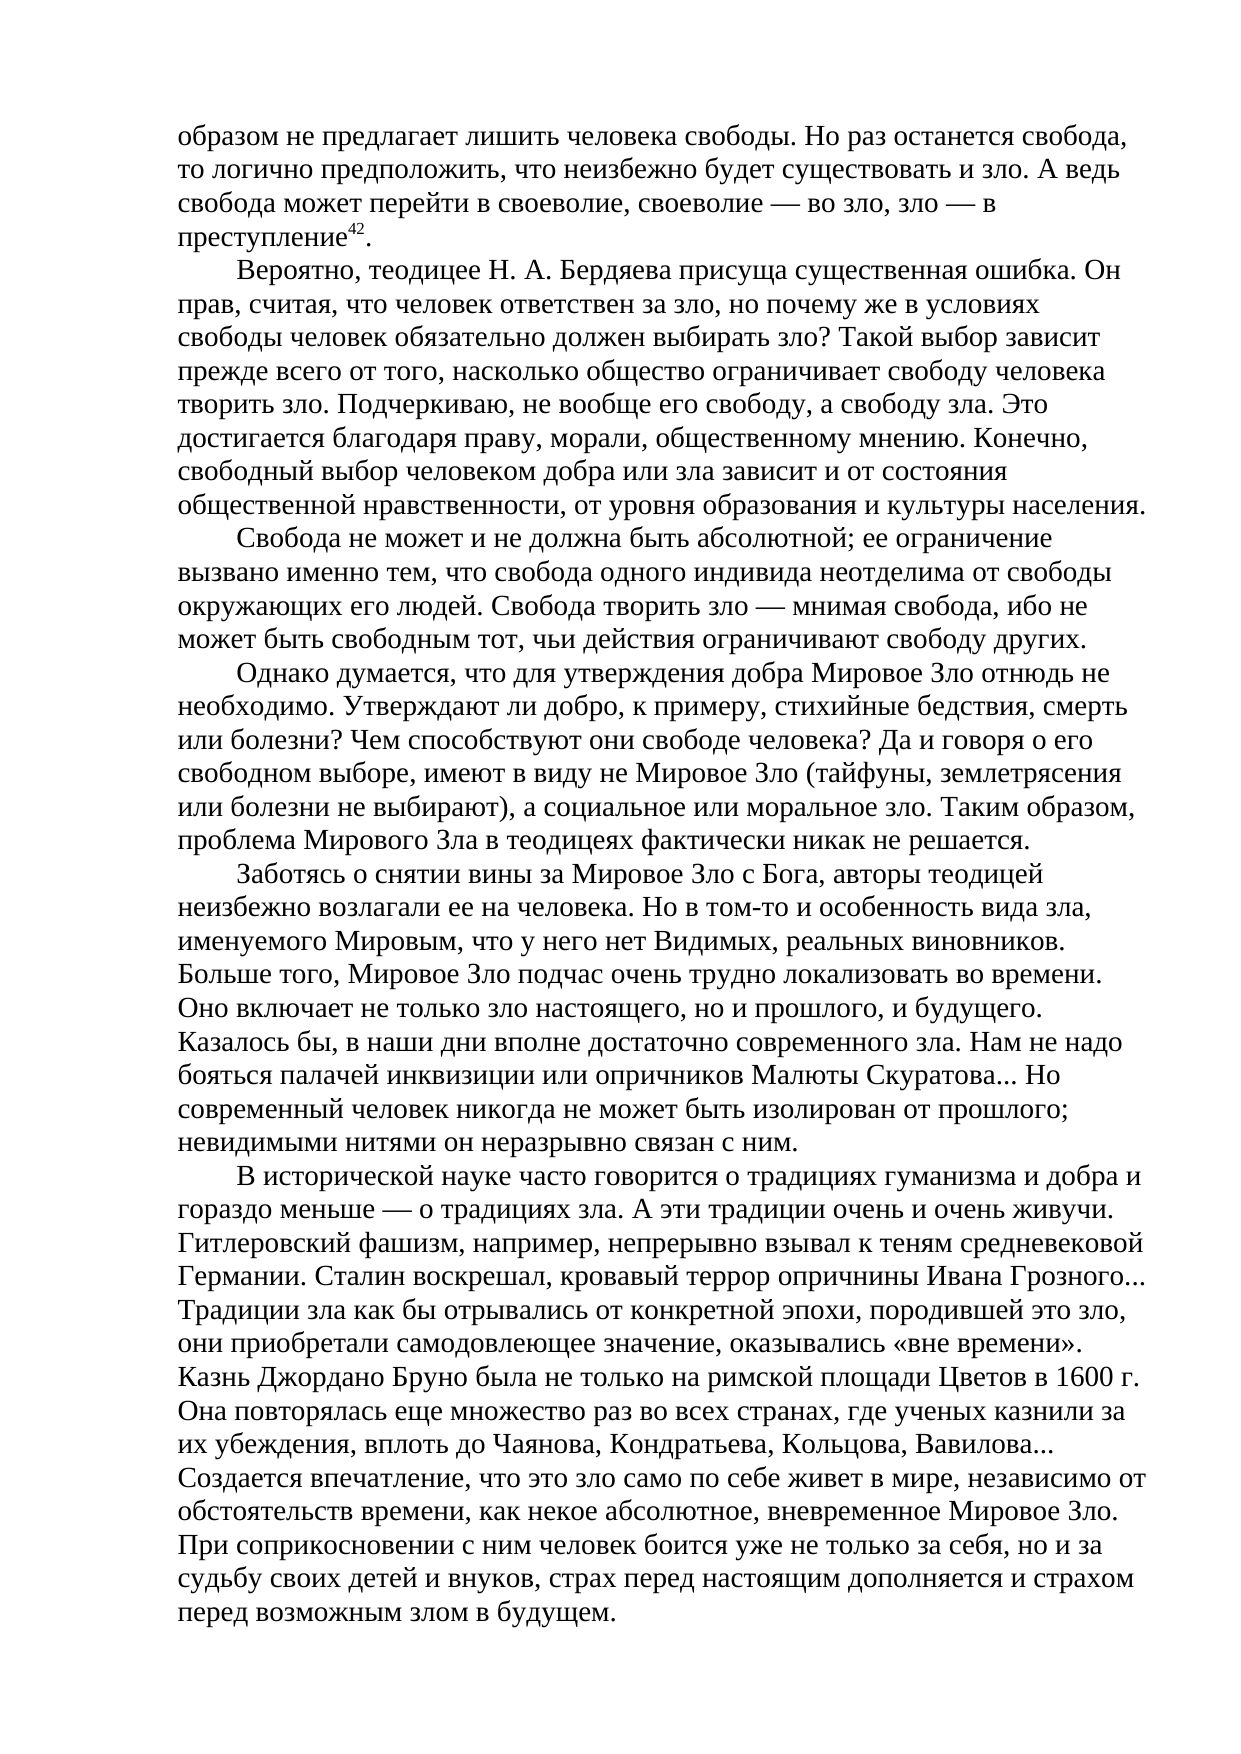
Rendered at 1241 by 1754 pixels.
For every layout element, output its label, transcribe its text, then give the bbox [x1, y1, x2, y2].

text Вероятно, теодицее Н. А. Бердяева присуща существенная ошибка. Он прав, считая, что человек ответствен за зло, но почему же в условиях свободы человек обязательно должен выбирать зло? Такой выбор зависит прежде всего от того, насколько общество ограничивает свободу человека творить зло. Подчеркиваю, не вообще его свободу, а свободу зла. Это достигается благодаря праву, морали, общественному мнению. Конечно, свободный выбор человеком добра или зла зависит и от состояния общественной нравственности, от уровня образования и культуры населения. [177, 252, 1152, 521]
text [177, 118, 1152, 252]
text В исторической науке часто говорится о традициях гуманизма и добра и гораздо меньше — о традициях зла. А эти традиции очень и очень живучи. Гитлеровский фашизм, например, непрерывно взывал к теням средневековой Германии. Сталин воскрешал, кровавый террор опричнины Ивана Грозного... Традиции зла как бы отрывались от конкретной эпохи, породившей это зло, они приобретали самодовлеющее значение, оказывались «вне времени». Казнь Джордано Бруно была не только на римской площади Цветов в 1600 г. Она повторялась еще множество раз во всех странах, где ученых казнили за их убеждения, вплоть до Чаянова, Кондратьева, Кольцова, Вавилова... Создается впечатление, что это зло само по себе живет в мире, независимо от обстоятельств времени, как некое абсолютное, вневременное Мировое Зло. При соприкосновении с ним человек боится уже не только за себя, но и за судьбу своих детей и внуков, страх перед настоящим дополняется и страхом перед возможным злом в будущем. [177, 1158, 1152, 1627]
text Однако думается, что для утверждения добра Мировое Зло отнюдь не необходимо. Утверждают ли добро, к примеру, стихийные бедствия, смерть или болезни? Чем способствуют они свободе человека? Да и говоря о его свободном выборе, имеют в виду не Мировое Зло (тайфуны, землетрясения или болезни не выбирают), а социальное или моральное зло. Таким образом, проблема Мирового Зла в теодицеях фактически никак не решается. [177, 655, 1152, 856]
text Заботясь о снятии вины за Мировое Зло с Бога, авторы теодицей неизбежно возлагали ее на человека. Но в том-то и особенность вида зла, именуемого Мировым, что у него нет Видимых, реальных виновников. Больше того, Мировое Зло подчас очень трудно локализовать во времени. Оно включает не только зло настоящего, но и прошлого, и будущего. Казалось бы, в наши дни вполне достаточно современного зла. Нам не надо бояться палачей инквизиции или опричников Малюты Скуратова... Но современный человек никогда не может быть изолирован от прошлого; невидимыми нитями он неразрывно связан с ним. [177, 856, 1152, 1158]
text Свобода не может и не должна быть абсолютной; ее ограничение вызвано именно тем, что свобода одного индивида неотделима от свободы окружающих его людей. Свобода творить зло — мнимая свобода, ибо не может быть свободным тот, чьи действия ограничивают свободу других. [177, 521, 1152, 655]
